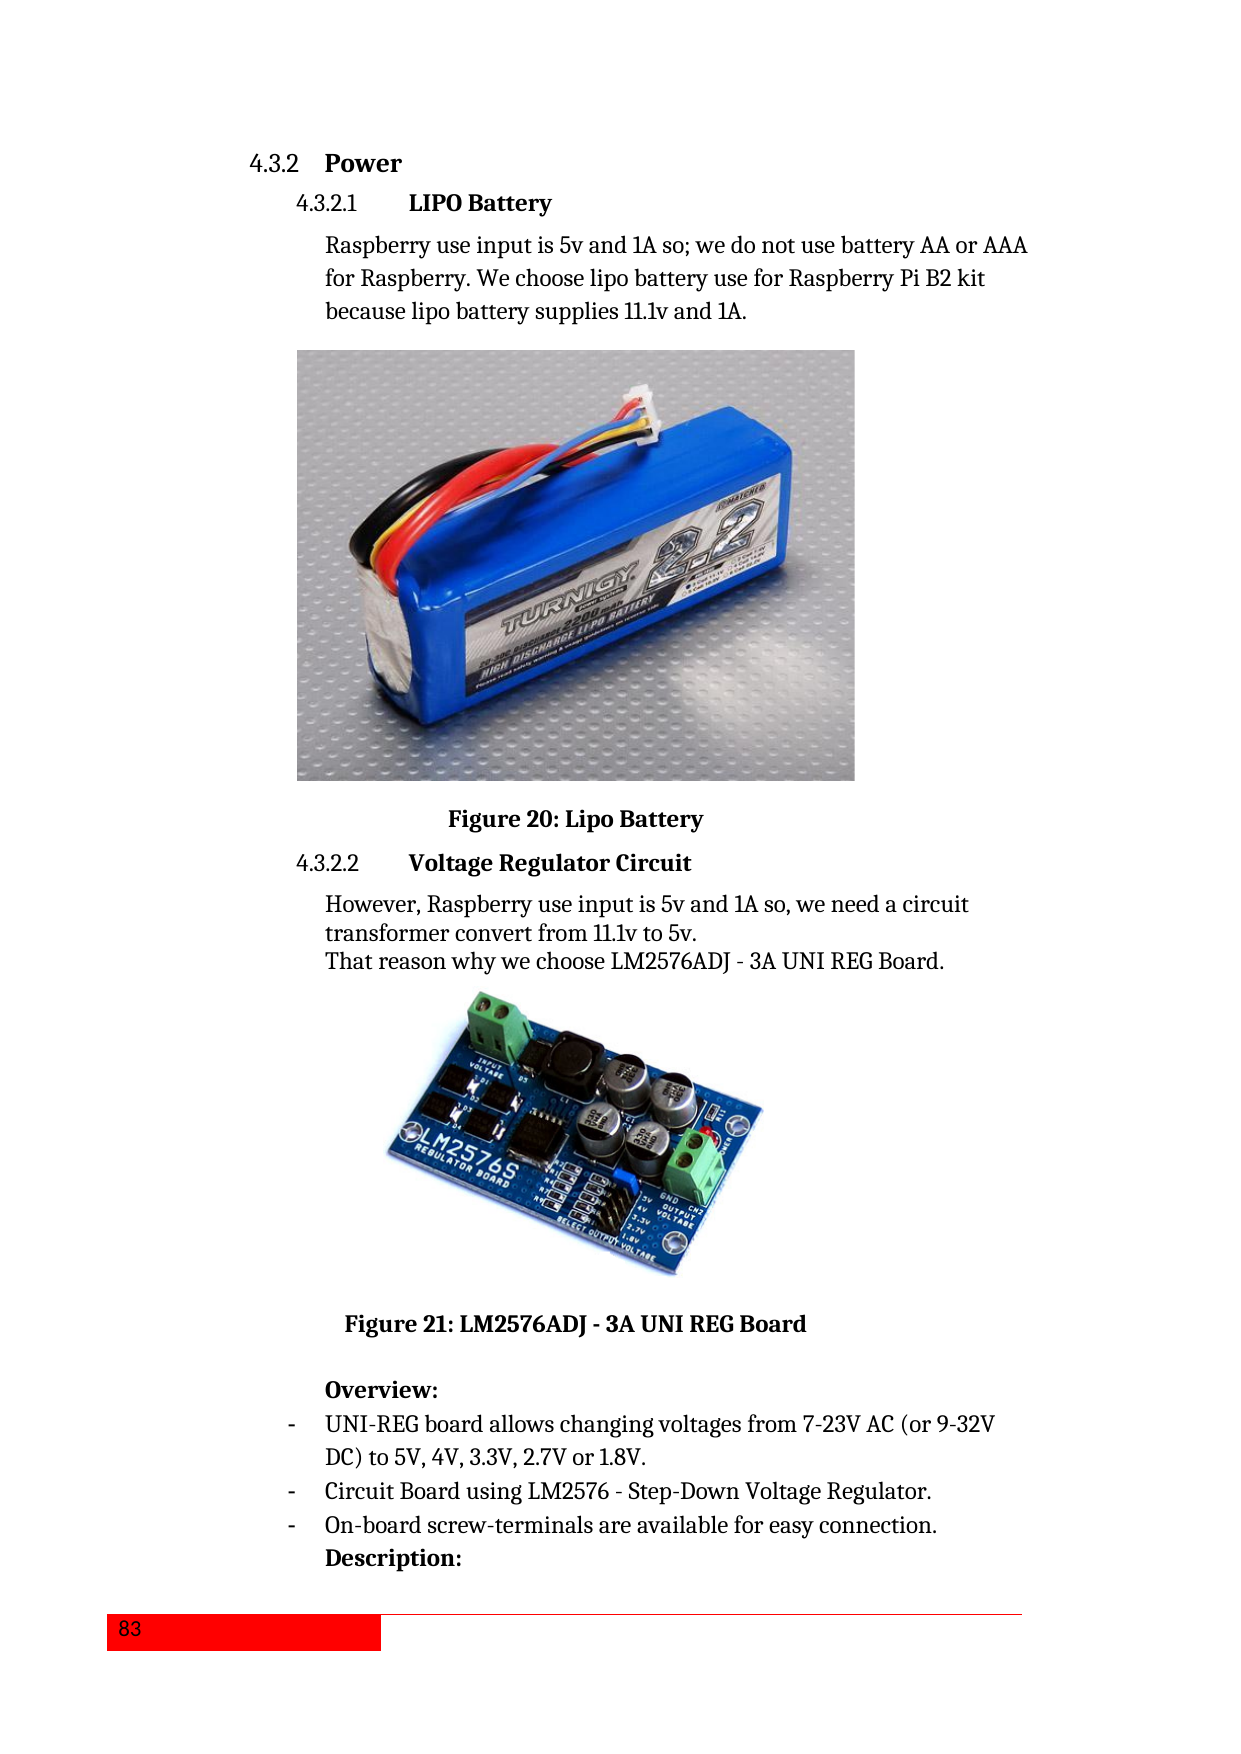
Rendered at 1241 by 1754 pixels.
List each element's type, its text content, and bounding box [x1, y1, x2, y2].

picture [297, 350, 855, 781]
subtitle LIPO Battery [296, 189, 1033, 218]
picture [371, 980, 780, 1286]
subtitle Power [249, 148, 1033, 179]
text Raspberry use input is 5v and 1A so; we do not use battery AA or AAA for Raspberry. We choose lipo battery use for Raspberry Pi B2 kit because lipo battery supplies 11.1v and 1A. [325, 231, 1033, 325]
subtitle Voltage Regulator Circuit [296, 848, 1033, 877]
text Figure 20: Lipo Battery [118, 805, 1033, 834]
text Description: [325, 1544, 1033, 1573]
text Overview: [325, 1376, 1033, 1405]
list On-board screw-terminals are available for easy connection. [287, 1510, 1033, 1540]
text That reason why we choose LM2576ADJ - 3A UNI REG Board. [325, 947, 1033, 976]
text Figure 21: LM2576ADJ - 3A UNI REG Board [118, 1310, 1033, 1339]
text However, Raspberry use input is 5v and 1A so, we need a circuit transformer convert from 11.1v to 5v. [325, 890, 1033, 947]
list UNI-REG board allows changing voltages from 7-23V AC (or 9-32V DC) to 5V, 4V, 3.3V, 2.7V or 1.8V. [287, 1409, 1033, 1472]
list Circuit Board using LM2576 - Step-Down Voltage Regulator. [287, 1476, 1033, 1506]
